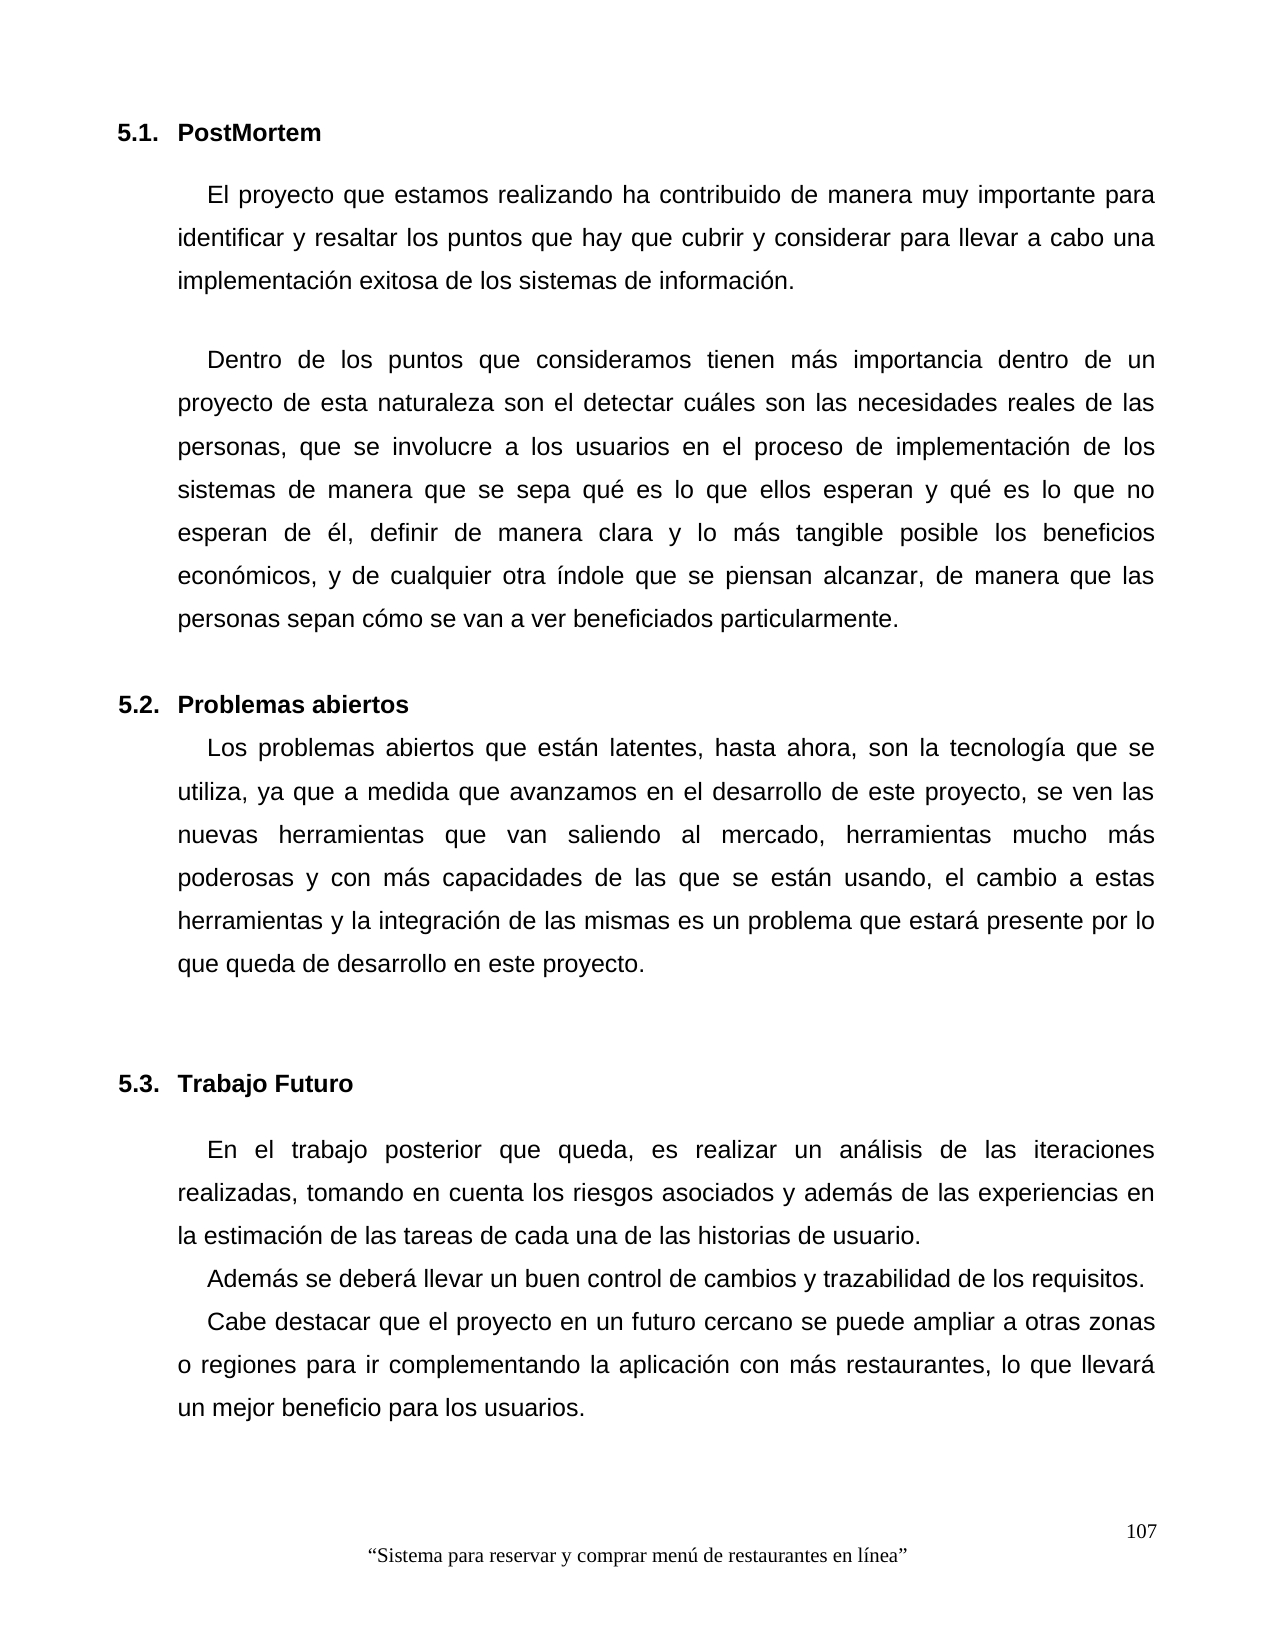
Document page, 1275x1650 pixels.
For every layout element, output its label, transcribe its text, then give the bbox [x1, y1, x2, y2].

text El proyecto que estamos realizando ha contribuido de manera muy importante para identificar y resaltar los puntos que hay que cubrir y considerar para llevar a cabo una implementación exitosa de los sistemas de información. [177, 180, 1157, 295]
list Problemas abiertos [118, 690, 1157, 719]
list Además se deberá llevar un buen control de cambios y trazabilidad de los requisitos. [177, 1264, 1157, 1293]
text Cabe destacar que el proyecto en un futuro cercano se puede ampliar a otras zonas o regiones para ir complementando la aplicación con más restaurantes, lo que llevará un mejor beneficio para los usuarios. [177, 1307, 1157, 1422]
list En el trabajo posterior que queda, es realizar un análisis de las iteraciones realizadas, tomando en cuenta los riesgos asociados y además de las experiencias en la estimación de las tareas de cada una de las historias de usuario. [177, 1135, 1157, 1250]
text Dentro de los puntos que consideramos tienen más importancia dentro de un proyecto de esta naturaleza son el detectar cuáles son las necesidades reales de las personas, que se involucre a los usuarios en el proceso de implementación de los sistemas de manera que se sepa qué es lo que ellos esperan y qué es lo que no esperan de él, definir de manera clara y lo más tangible posible los beneficios económicos, y de cualquier otra índole que se piensan alcanzar, de manera que las personas sepan cómo se van a ver beneficiados particularmente. [177, 345, 1157, 633]
list Trabajo Futuro [118, 1069, 1157, 1097]
list Los problemas abiertos que están latentes, hasta ahora, son la tecnología que se utiliza, ya que a medida que avanzamos en el desarrollo de este proyecto, se ven las nuevas herramientas que van saliendo al mercado, herramientas mucho más poderosas y con más capacidades de las que se están usando, el cambio a estas herramientas y la integración de las mismas es un problema que estará presente por lo que queda de desarrollo en este proyecto. [177, 733, 1157, 978]
list PostMortem [117, 118, 1157, 147]
